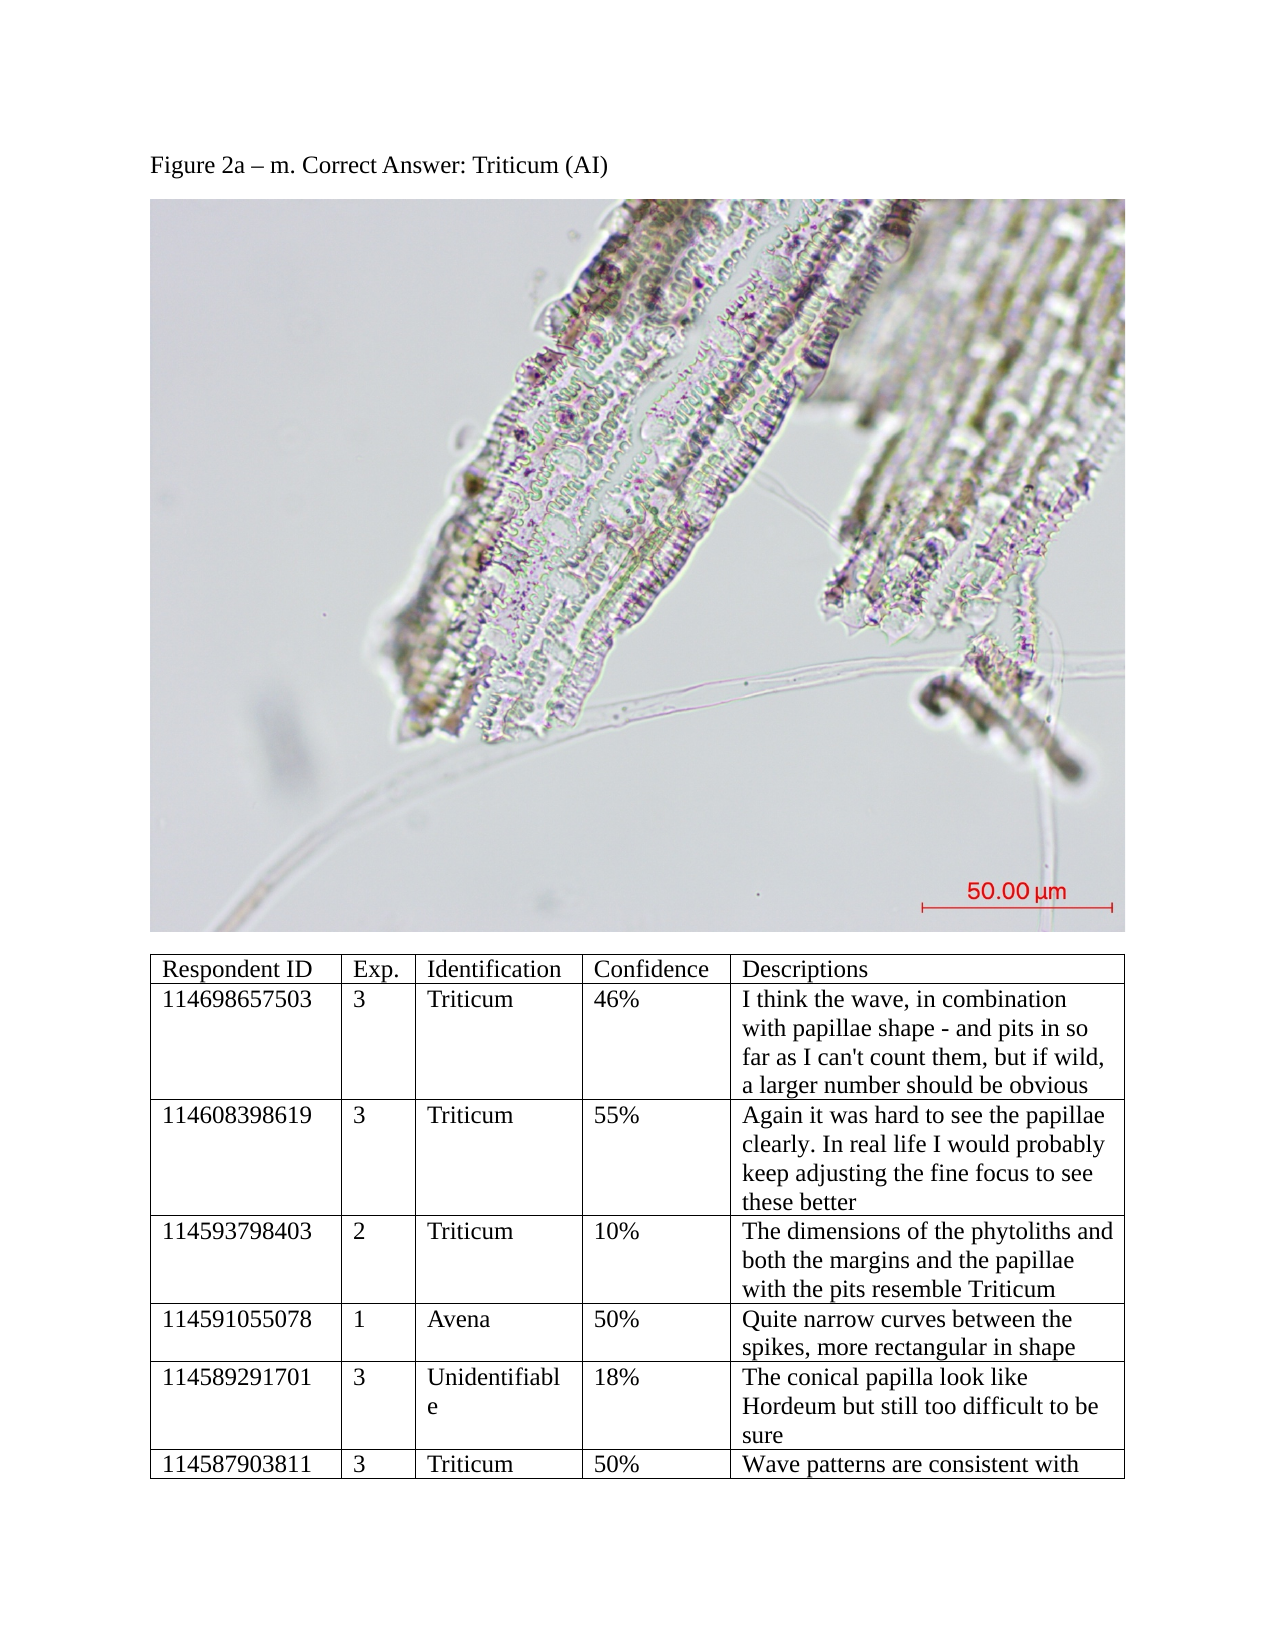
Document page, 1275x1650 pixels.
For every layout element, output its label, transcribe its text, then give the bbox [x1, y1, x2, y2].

table_cell 3 [342, 984, 415, 1099]
table_cell 50% [583, 1304, 730, 1361]
text Figure 2a – m. Correct Answer: Triticum (AI) [150, 150, 1125, 179]
table_cell Triticum [416, 1450, 582, 1478]
table_cell 46% [583, 984, 730, 1099]
table_cell 55% [583, 1100, 730, 1215]
table_cell The dimensions of the phytoliths and both the margins and the papillae with the pits resemble Triticum [731, 1216, 1124, 1303]
table_cell 3 [342, 1450, 415, 1478]
table_cell 114593798403 [151, 1216, 341, 1303]
table_cell 50% [583, 1450, 730, 1478]
table_header Identification [416, 955, 582, 983]
table_cell 114698657503 [151, 984, 341, 1099]
table_cell 114589291701 [151, 1362, 341, 1448]
table_cell 3 [342, 1100, 415, 1215]
table_cell Unidentifiable [416, 1362, 582, 1448]
table_cell 2 [342, 1216, 415, 1303]
table_cell Triticum [416, 984, 582, 1099]
table_cell Triticum [416, 1100, 582, 1215]
table_cell The conical papilla look like Hordeum but still too difficult to be sure [731, 1362, 1124, 1448]
table_cell 114587903811 [151, 1450, 341, 1478]
table_header Respondent ID [151, 955, 341, 983]
table_header Descriptions [731, 955, 1124, 983]
table_cell I think the wave, in combination with papillae shape - and pits in so far as I can't count them, but if wild, a larger number should be obvious [731, 984, 1124, 1099]
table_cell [731, 1450, 1124, 1478]
table_header Exp. [342, 955, 415, 983]
table_cell Triticum [416, 1216, 582, 1303]
table_header Confidence [583, 955, 730, 983]
table_cell Again it was hard to see the papillae clearly. In real life I would probably keep adjusting the fine focus to see these better [731, 1100, 1124, 1215]
table_cell 1 [342, 1304, 415, 1361]
table_cell 10% [583, 1216, 730, 1303]
table_cell 114591055078 [151, 1304, 341, 1361]
table_cell 114608398619 [151, 1100, 341, 1215]
picture [150, 199, 1125, 932]
table_cell Quite narrow curves between the spikes, more rectangular in shape [731, 1304, 1124, 1361]
table_cell Avena [416, 1304, 582, 1361]
table_cell 18% [583, 1362, 730, 1448]
table_cell 3 [342, 1362, 415, 1448]
